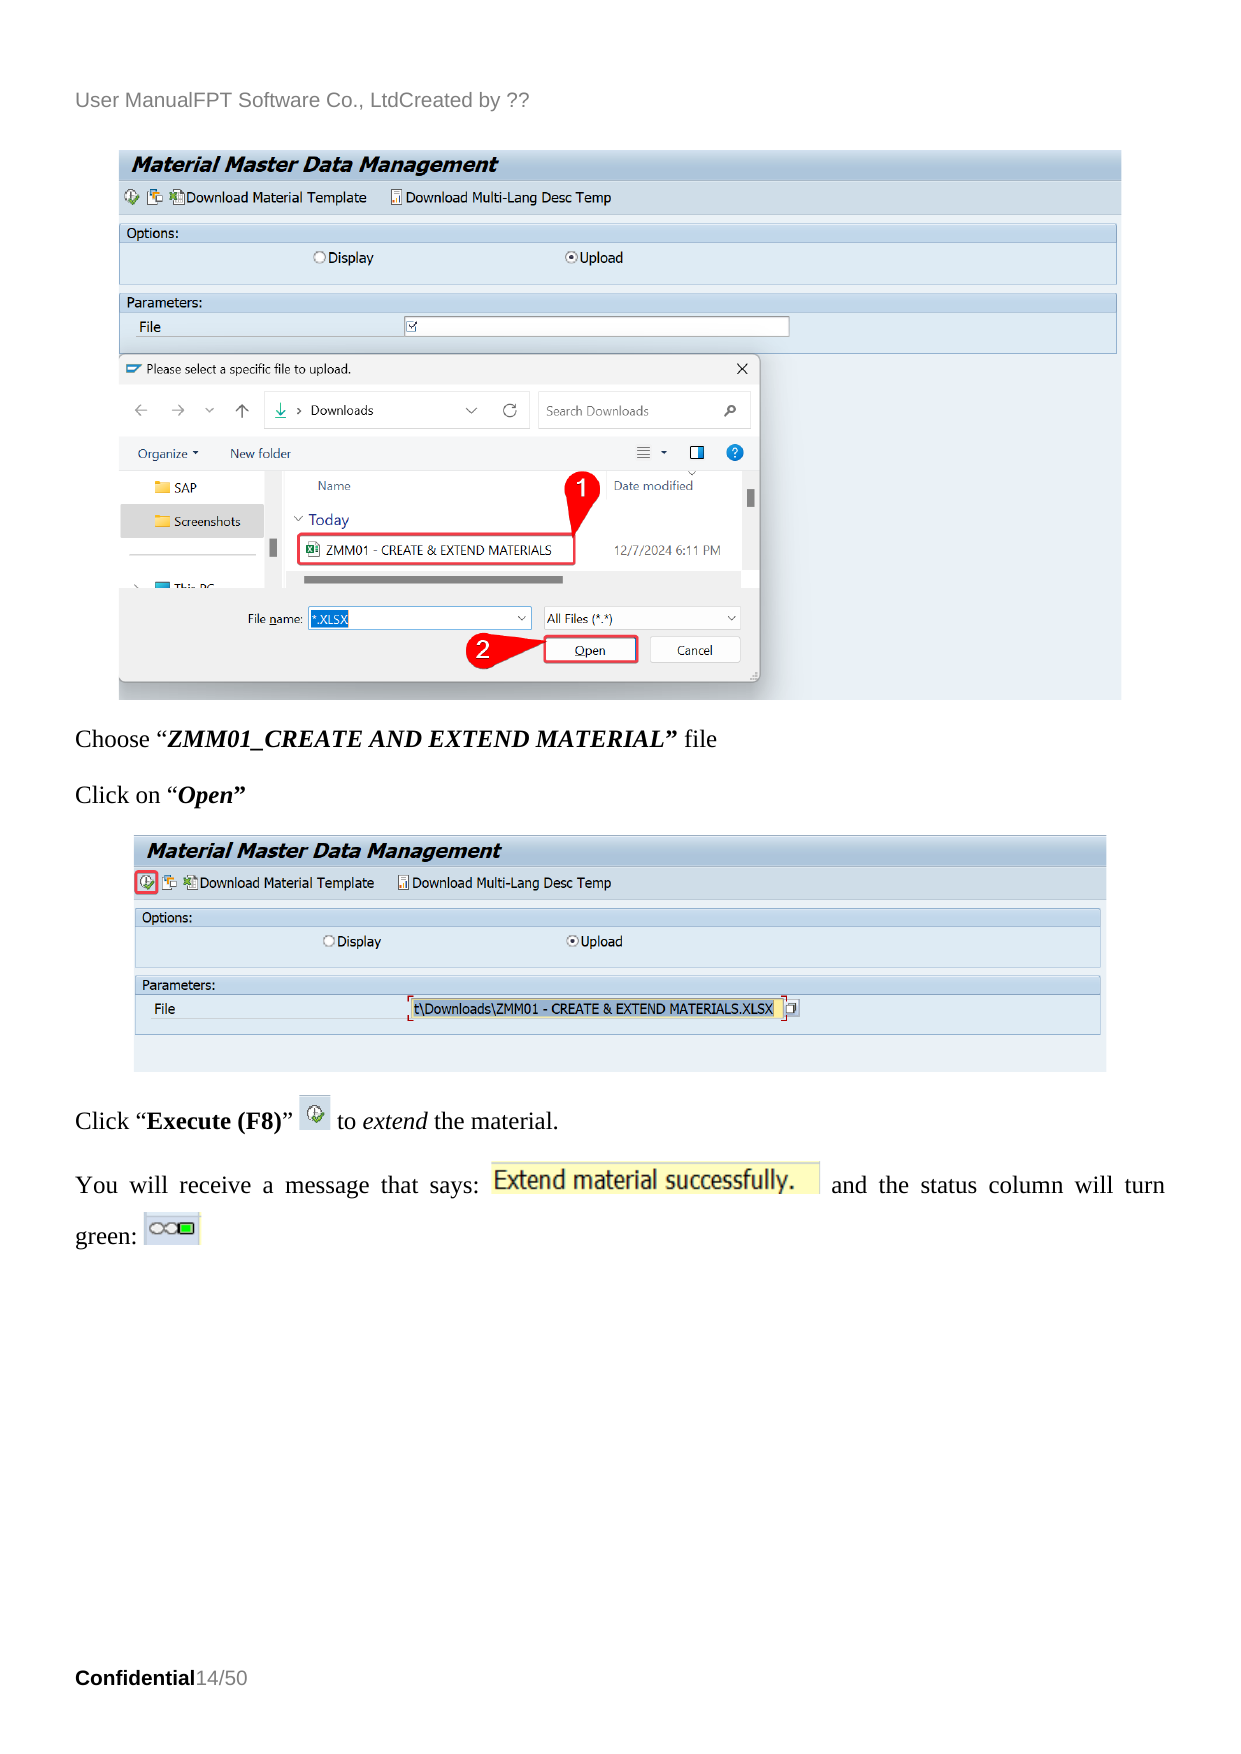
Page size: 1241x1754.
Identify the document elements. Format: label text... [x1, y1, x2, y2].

text You will receive a message that says: and the status column will turn green: [75, 1162, 1165, 1249]
text Choose “ZMM01_CREATE AND EXTEND MATERIAL” file [75, 724, 1165, 753]
text Click “Execute (F8)” to extend the material. [75, 1096, 1165, 1135]
text Click on “Open” [75, 780, 1165, 809]
picture [118, 150, 1122, 700]
picture [143, 1212, 202, 1245]
picture [299, 1095, 331, 1130]
picture [491, 1161, 821, 1194]
picture [133, 835, 1107, 1072]
